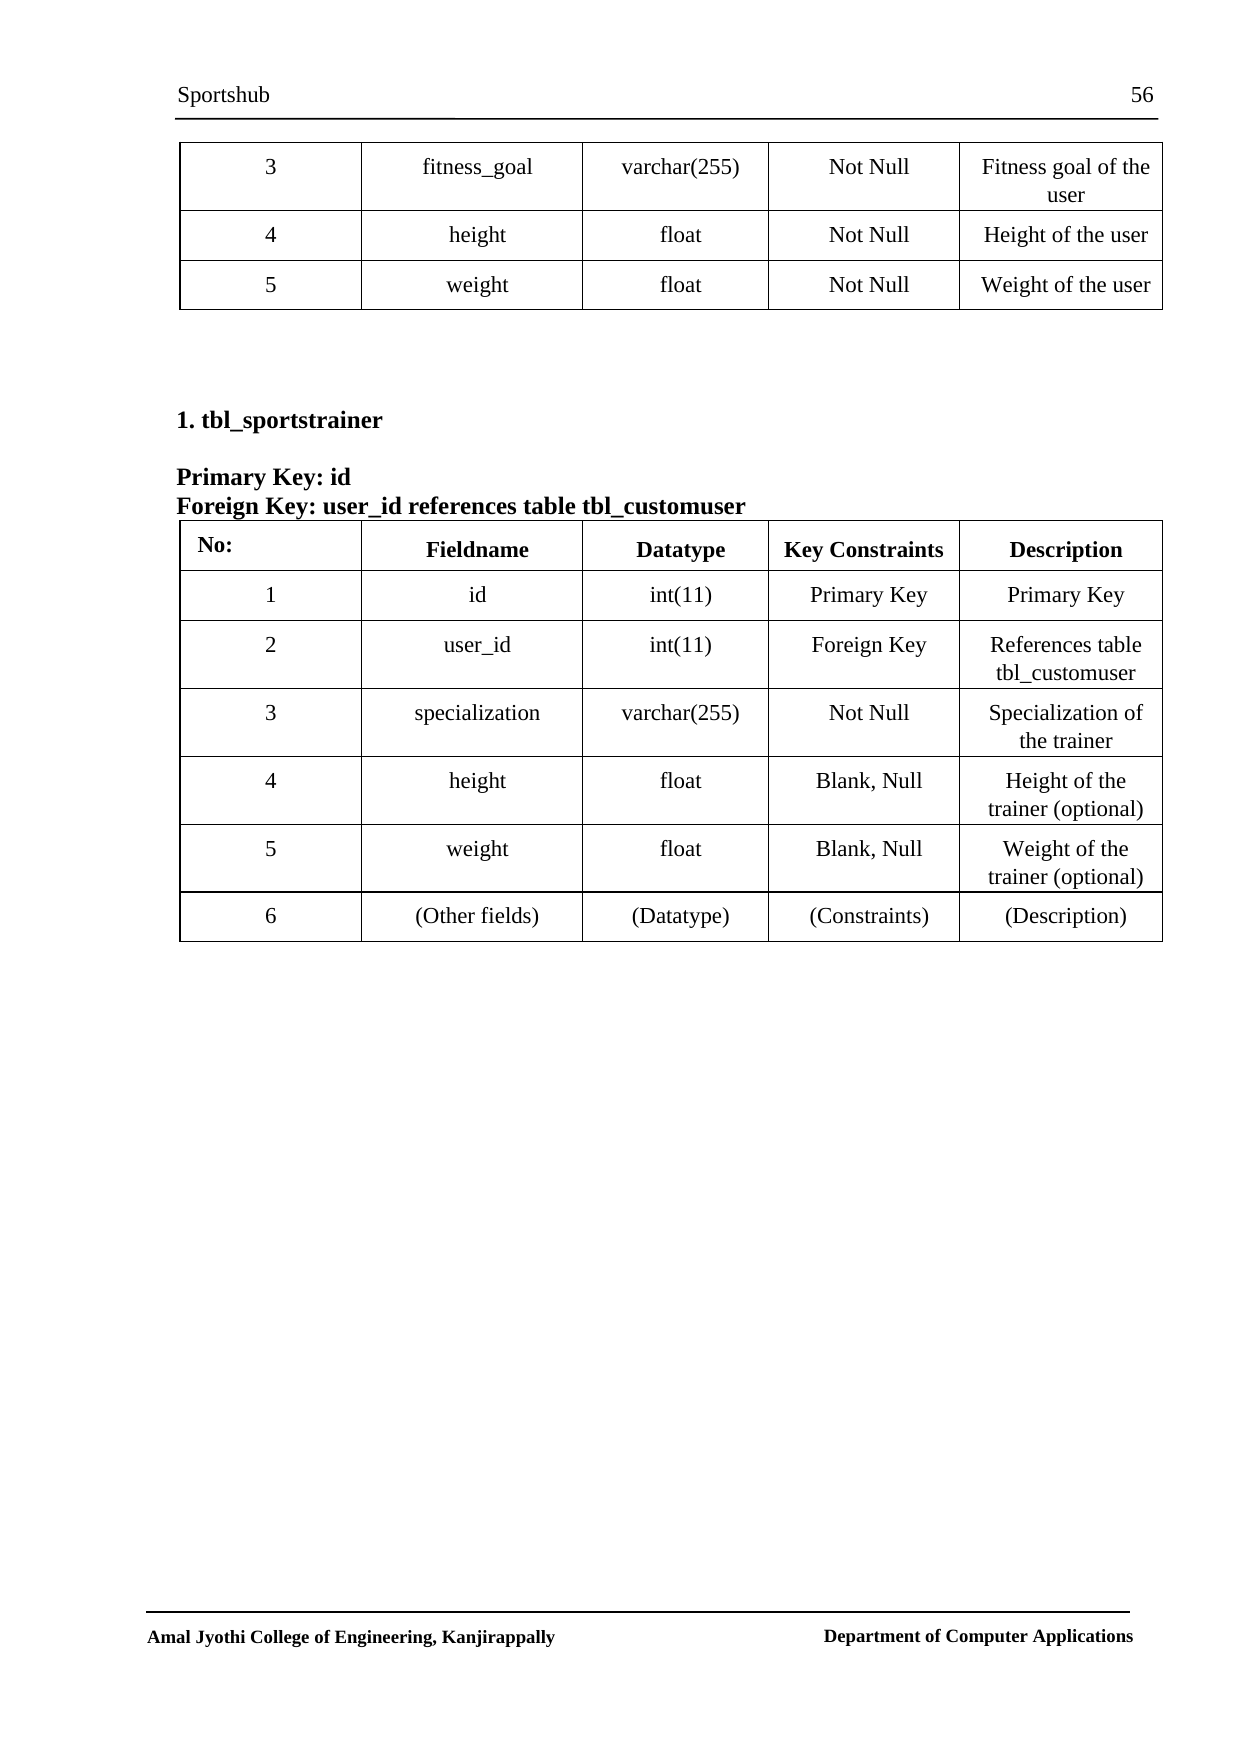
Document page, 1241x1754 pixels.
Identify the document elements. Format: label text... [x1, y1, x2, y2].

table_cell height [362, 757, 582, 823]
table_cell References table tbl_customuser [960, 621, 1162, 688]
table_cell weight [362, 261, 582, 309]
text Foreign Key: user_id references table tbl_customuser [176, 491, 1161, 520]
table_cell 1 [181, 571, 361, 620]
table_cell Weight of the user [960, 261, 1162, 309]
table_cell specialization [362, 689, 582, 756]
table_cell 3 [181, 143, 361, 209]
table_cell Not Null [769, 143, 959, 209]
table_header Datatype [583, 521, 768, 570]
table_cell 4 [181, 757, 361, 823]
table_cell Not Null [769, 689, 959, 756]
table_cell (Other fields) [362, 893, 582, 941]
table_cell height [362, 211, 582, 259]
table_cell weight [362, 825, 582, 891]
table_cell float [583, 825, 768, 891]
table_cell Primary Key [960, 571, 1162, 620]
table_cell Blank, Null [769, 757, 959, 823]
table_cell Height of the trainer (optional) [960, 757, 1162, 823]
table_cell int(11) [583, 621, 768, 688]
table_cell 4 [181, 211, 361, 259]
table_cell fitness_goal [362, 143, 582, 209]
table_cell Weight of the trainer (optional) [960, 825, 1162, 891]
table_cell int(11) [583, 571, 768, 620]
table_cell Fitness goal of the user [960, 143, 1162, 209]
text 1. tbl_sportstrainer [176, 405, 1161, 434]
table_cell Blank, Null [769, 825, 959, 891]
table_header Description [960, 521, 1162, 570]
table_cell Height of the user [960, 211, 1162, 259]
table_cell float [583, 211, 768, 259]
table_cell 6 [181, 893, 361, 941]
table_cell varchar(255) [583, 689, 768, 756]
table_cell 2 [181, 621, 361, 688]
table_header Key Constraints [769, 521, 959, 570]
table_cell id [362, 571, 582, 620]
table_cell 5 [181, 825, 361, 891]
text Primary Key: id [176, 462, 1161, 491]
table_cell 3 [181, 689, 361, 756]
table_cell Not Null [769, 261, 959, 309]
table_cell Primary Key [769, 571, 959, 620]
table_header No: [181, 521, 361, 570]
table_cell 5 [181, 261, 361, 309]
table_cell (Datatype) [583, 893, 768, 941]
table_cell float [583, 261, 768, 309]
table_header Fieldname [362, 521, 582, 570]
table_cell float [583, 757, 768, 823]
table_cell Specialization of the trainer [960, 689, 1162, 756]
table_cell varchar(255) [583, 143, 768, 209]
table_cell Foreign Key [769, 621, 959, 688]
table_cell Not Null [769, 211, 959, 259]
table_cell user_id [362, 621, 582, 688]
table_cell (Description) [960, 893, 1162, 941]
table_cell (Constraints) [769, 893, 959, 941]
